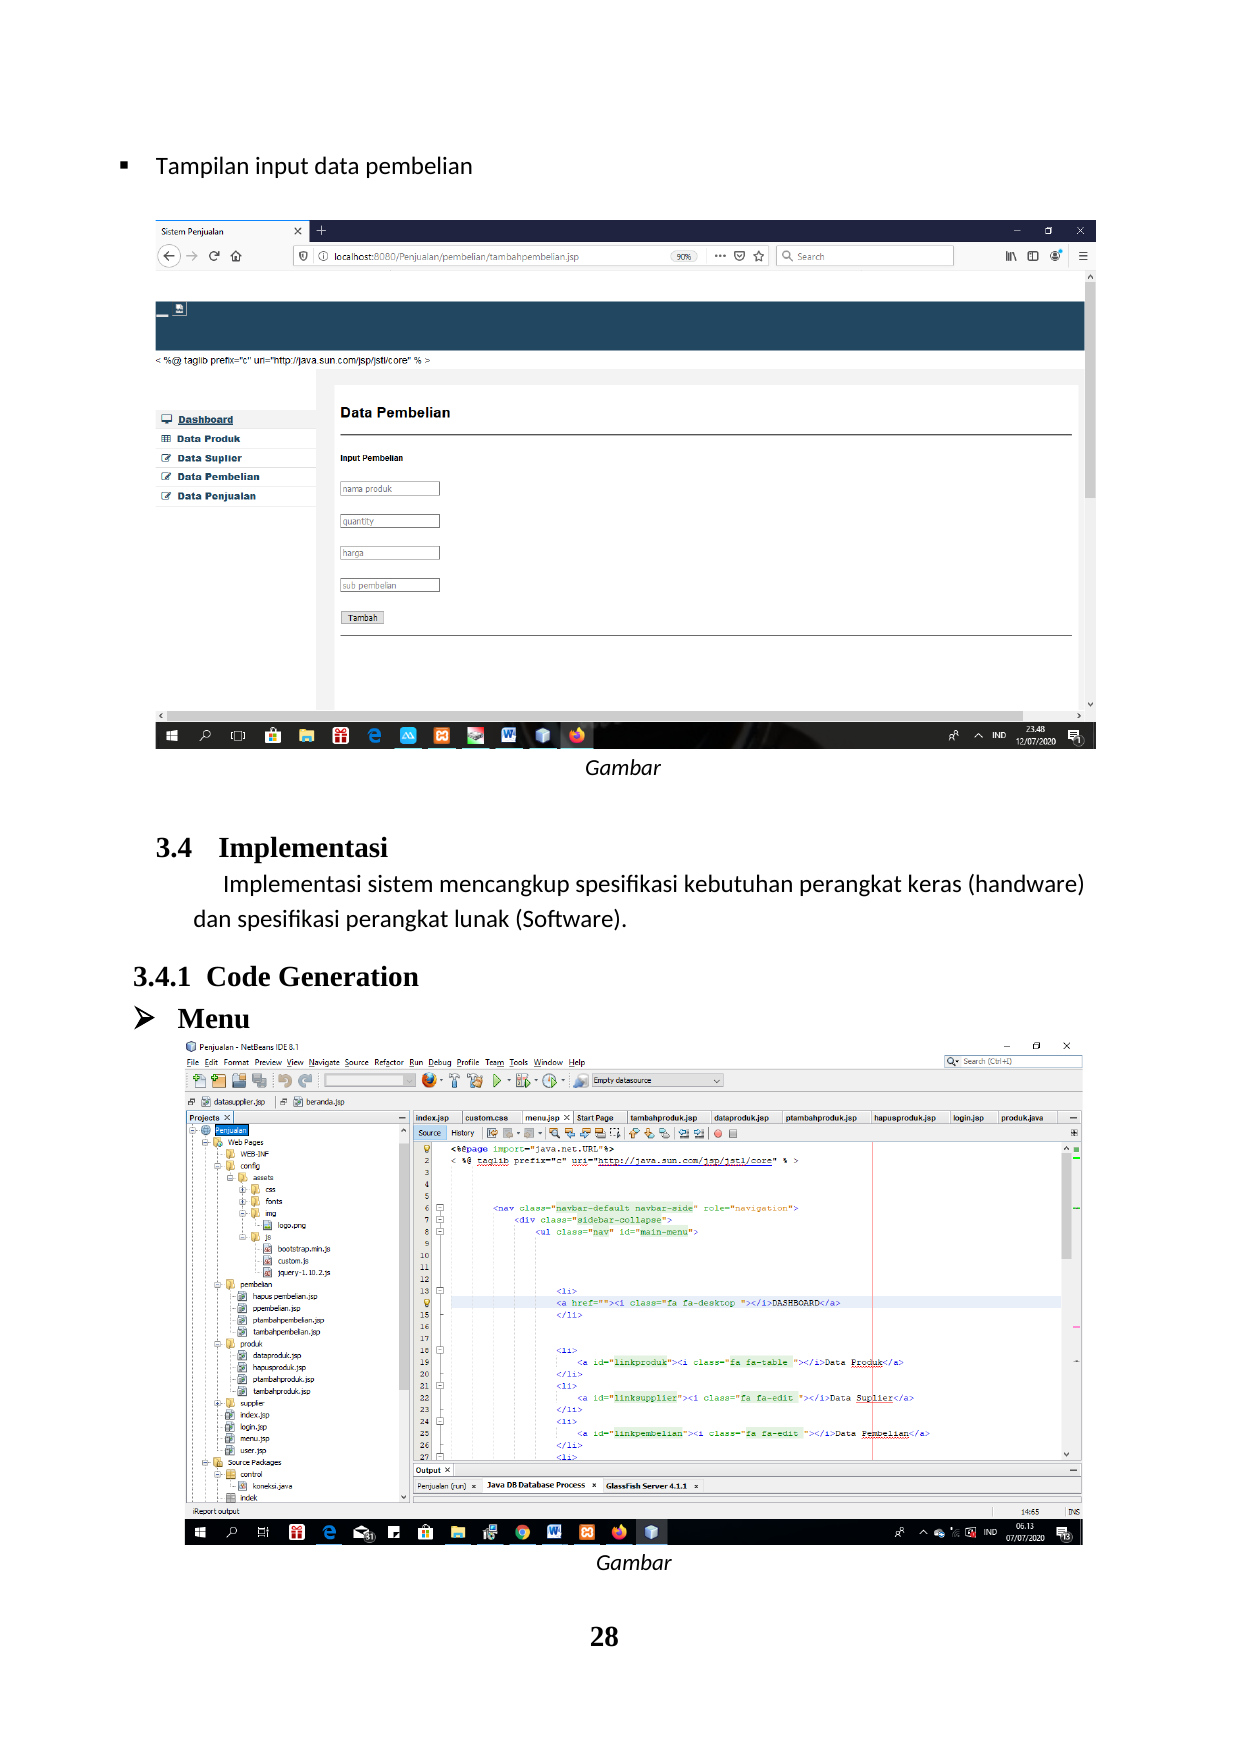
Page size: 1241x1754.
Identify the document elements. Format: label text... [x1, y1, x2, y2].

list Implementasi sistem mencangkup spesifikasi kebutuhan perangkat keras (handware) dan spesifikasi perangkat lunak (Software). [193, 868, 1090, 934]
list Tampilan input data pembelian [118, 150, 1090, 181]
list Menu [133, 1001, 1090, 1034]
list Implementasi [156, 830, 1090, 863]
list Gambar [177, 1548, 1090, 1576]
list Gambar [156, 753, 1090, 781]
picture [155, 220, 1096, 749]
text 3.4.1 Code Generation [118, 959, 1090, 993]
picture [184, 1039, 1083, 1545]
